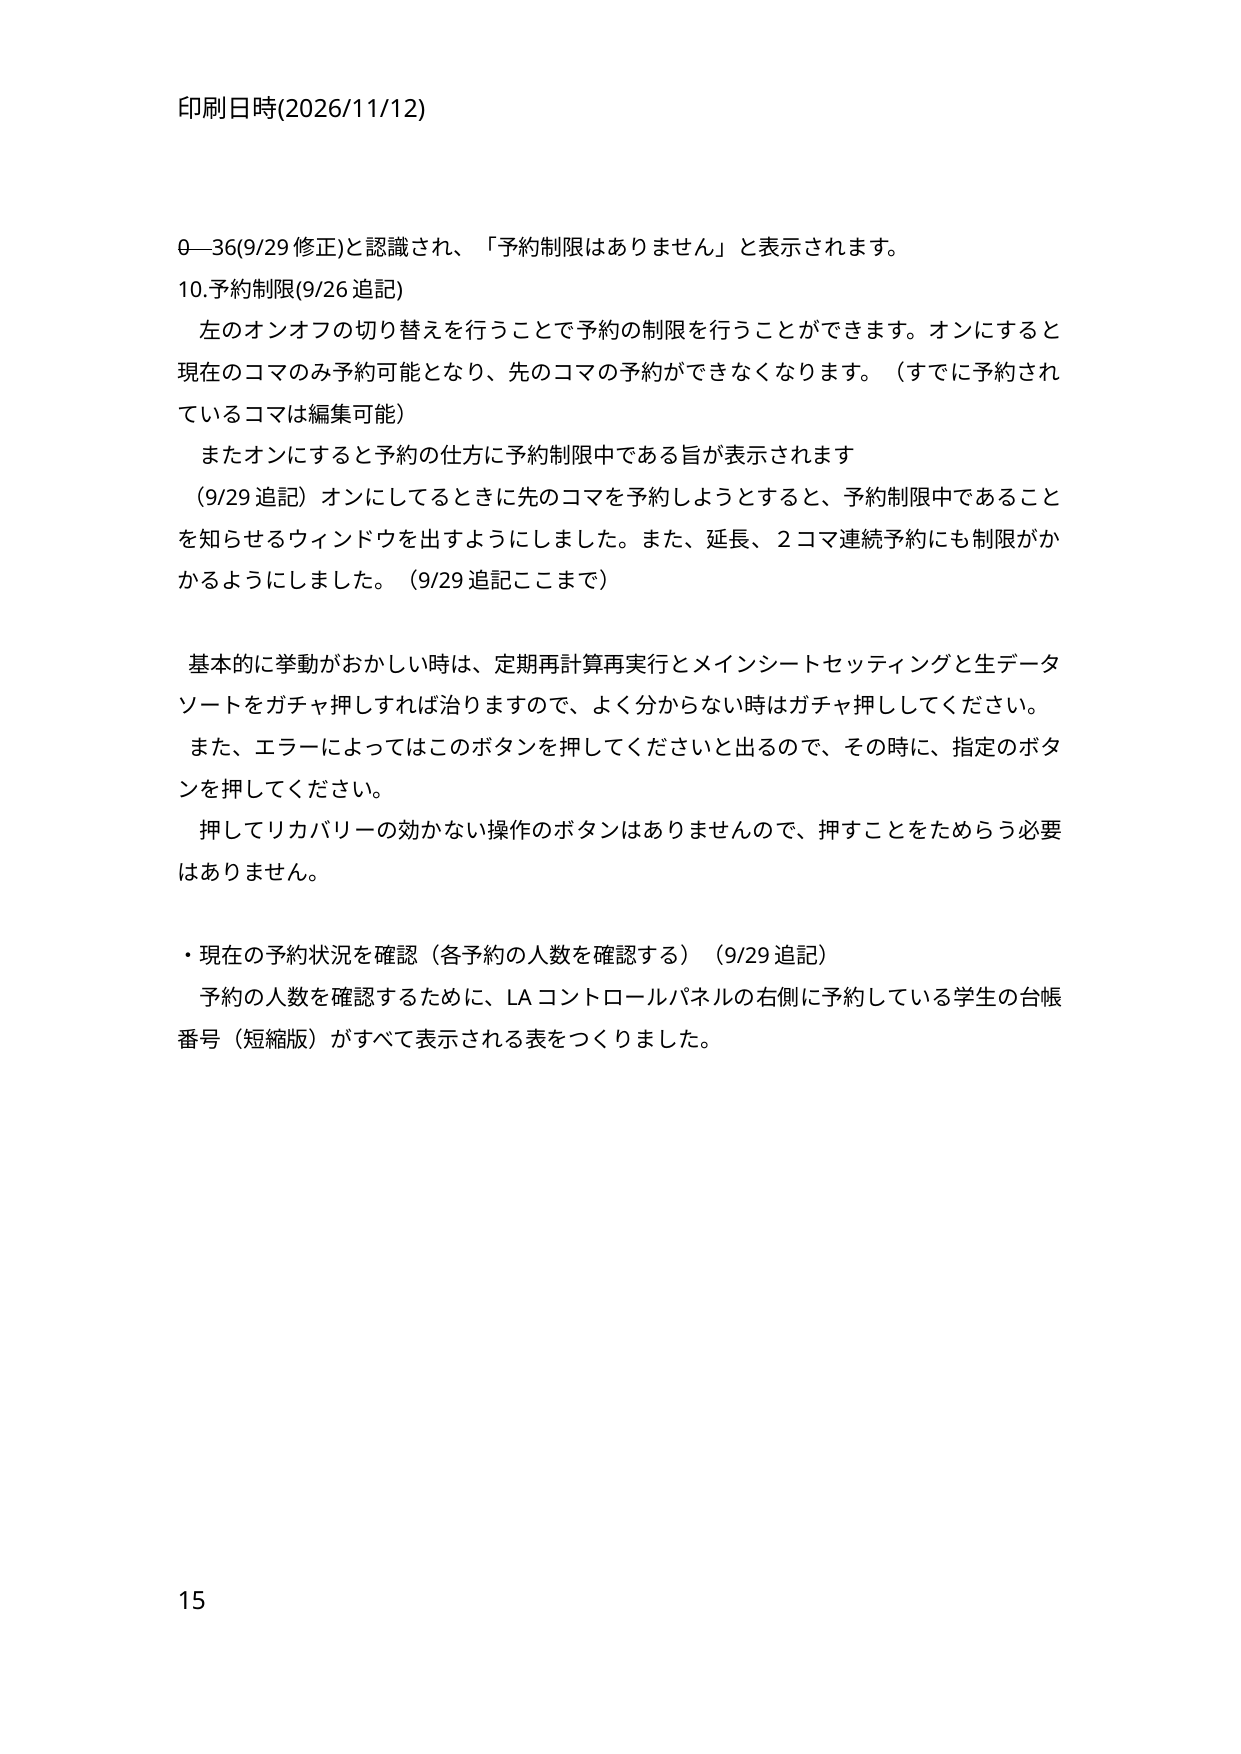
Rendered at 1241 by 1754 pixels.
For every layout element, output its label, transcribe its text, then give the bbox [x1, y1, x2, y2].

text 予約の人数を確認するために、LAコントロールパネルの右側に予約している学生の台帳番号（短縮版）がすべて表示される表をつくりました。 [177, 975, 1063, 1058]
text また、エラーによってはこのボタンを押してくださいと出るので、その時に、指定のボタンを押してください。 [177, 725, 1063, 808]
text 基本的に挙動がおかしい時は、定期再計算再実行とメインシートセッティングと生データソートをガチャ押しすれば治りますので、よく分からない時はガチャ押ししてください。 [177, 642, 1063, 725]
text 10.予約制限(9/26追記) [177, 267, 1063, 308]
text （9/29追記）オンにしてるときに先のコマを予約しようとすると、予約制限中であることを知らせるウィンドウを出すようにしました。また、延長、２コマ連続予約にも制限がかかるようにしました。（9/29追記ここまで） [177, 475, 1063, 600]
text 左のオンオフの切り替えを行うことで予約の制限を行うことができます。オンにすると現在のコマのみ予約可能となり、先のコマの予約ができなくなります。（すでに予約されているコマは編集可能） [177, 308, 1063, 433]
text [177, 225, 1063, 267]
text ・現在の予約状況を確認（各予約の人数を確認する）（9/29追記） [177, 933, 1063, 975]
text またオンにすると予約の仕方に予約制限中である旨が表示されます [177, 433, 1063, 475]
text 押してリカバリーの効かない操作のボタンはありませんので、押すことをためらう必要はありません。 [177, 808, 1063, 892]
